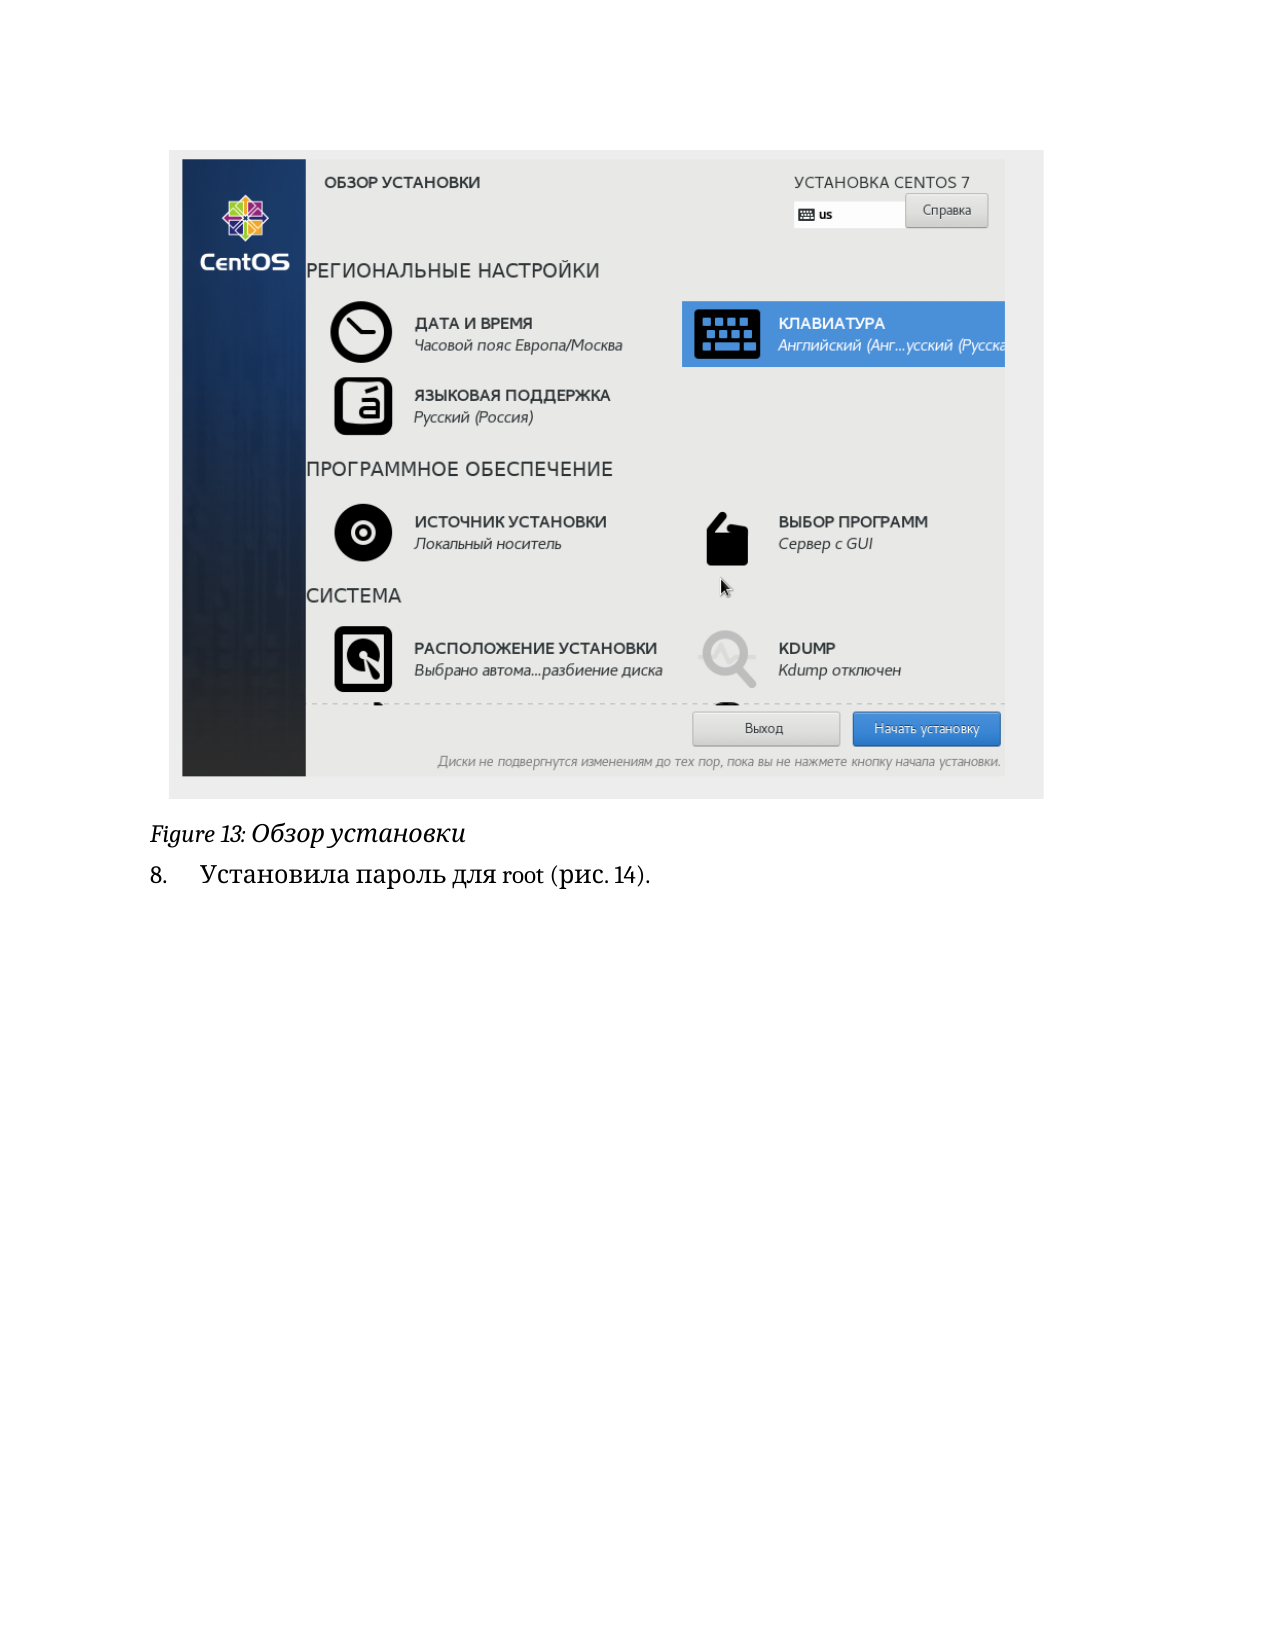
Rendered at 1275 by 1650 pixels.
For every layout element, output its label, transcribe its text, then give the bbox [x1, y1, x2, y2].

text Figure 13: Обзор установки [150, 820, 1125, 849]
picture [168, 150, 1044, 799]
list Установила пароль для root (рис. 14). [150, 861, 1125, 890]
